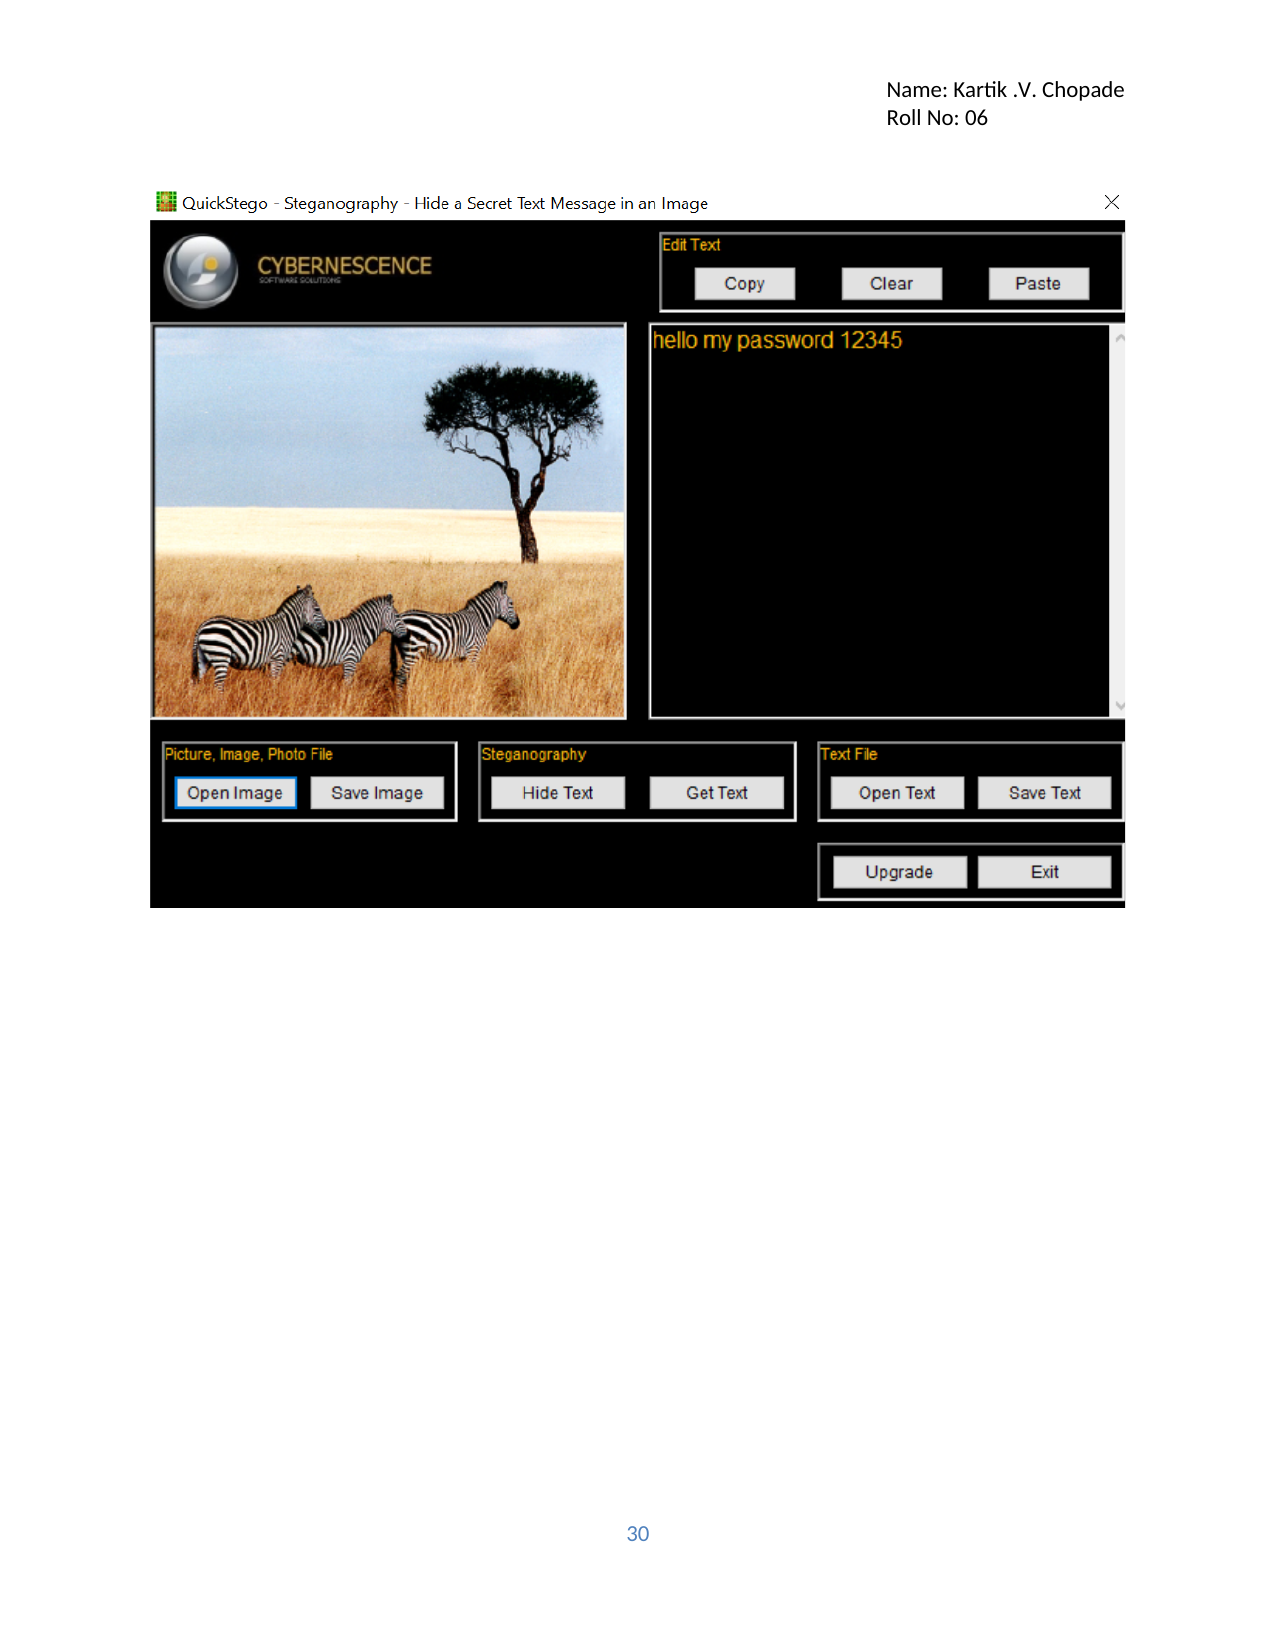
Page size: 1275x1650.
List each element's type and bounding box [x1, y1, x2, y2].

picture [150, 187, 1125, 908]
